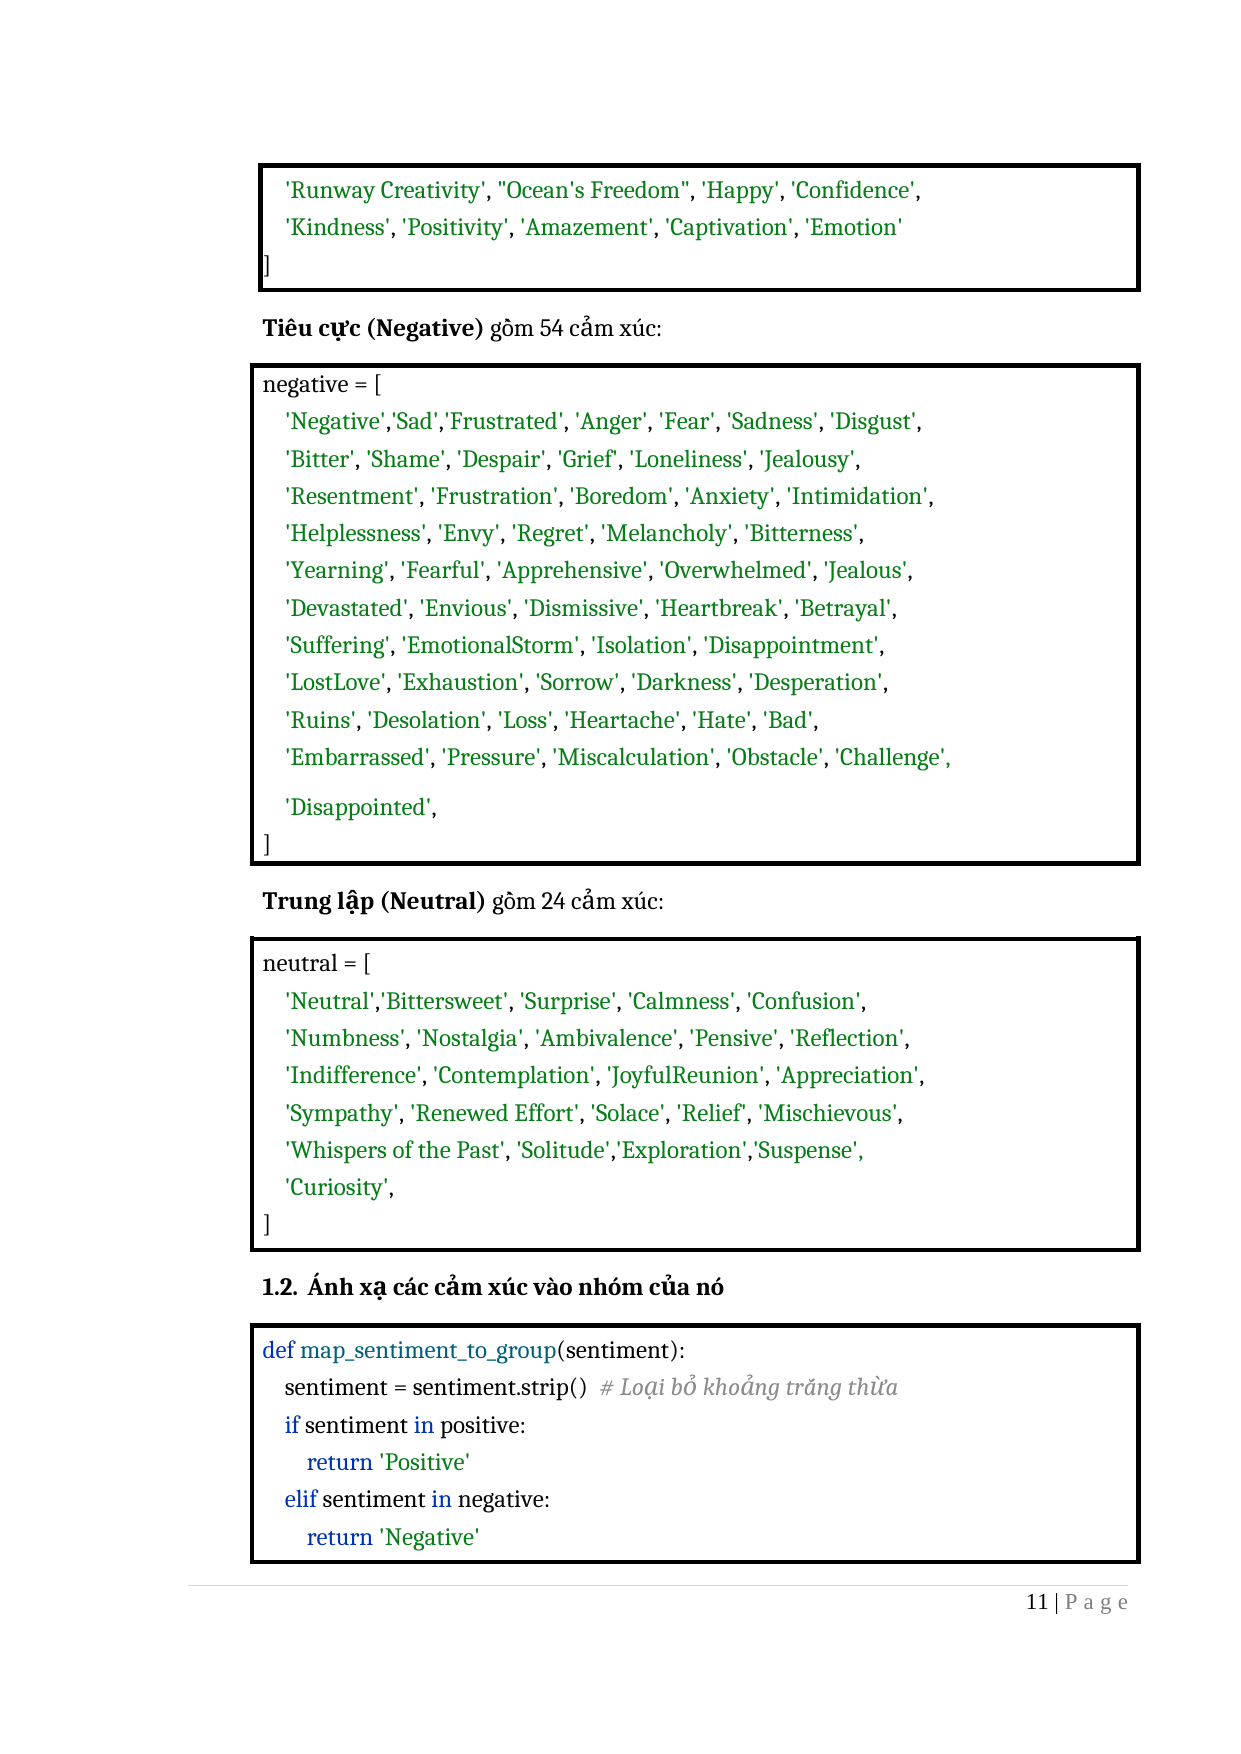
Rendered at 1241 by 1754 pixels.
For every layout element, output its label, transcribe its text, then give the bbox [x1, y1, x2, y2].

text negative = [ 'Negative','Sad','Frustrated', 'Anger', 'Fear', 'Sadness', 'Disgust', 'Bitter', 'Shame', 'Despair', 'Grief', 'Loneliness', 'Jealousy', 'Resentment', 'Frustration', 'Boredom', 'Anxiety', 'Intimidation', 'Helplessness', 'Envy', 'Regret', 'Melancholy', 'Bitterness', 'Yearning', 'Fearful', 'Apprehensive', 'Overwhelmed', 'Jealous', 'Devastated', 'Envious', 'Dismissive', 'Heartbreak', 'Betrayal', 'Suffering', 'EmotionalStorm', 'Isolation', 'Disappointment', 'LostLove', 'Exhaustion', 'Sorrow', 'Darkness', 'Desperation', 'Ruins', 'Desolation', 'Loss', 'Heartache', 'Hate', 'Bad', 'Embarrassed', 'Pressure', 'Miscalculation', 'Obstacle', 'Challenge', [254, 368, 1136, 772]
list Ánh xạ các cảm xúc vào nhóm của nó [262, 1273, 1128, 1302]
text 'Disappointed', ] [254, 786, 1136, 861]
text neutral = [ 'Neutral','Bittersweet', 'Surprise', 'Calmness', 'Confusion', 'Numbness', 'Nostalgia', 'Ambivalence', 'Pensive', 'Reflection', 'Indifference', 'Contemplation', 'JoyfulReunion', 'Appreciation', 'Sympathy', 'Renewed Effort', 'Solace', 'Relief', 'Mischievous', 'Whispers of the Past', 'Solitude','Exploration','Suspense', 'Curiosity', ] [254, 941, 1136, 1248]
text Trung lập (Neutral) gồm 24 cảm xúc: [262, 887, 1128, 915]
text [254, 1328, 1136, 1560]
text Tiêu cực (Negative) gồm 54 cảm xúc: [262, 313, 1128, 342]
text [263, 168, 1136, 288]
